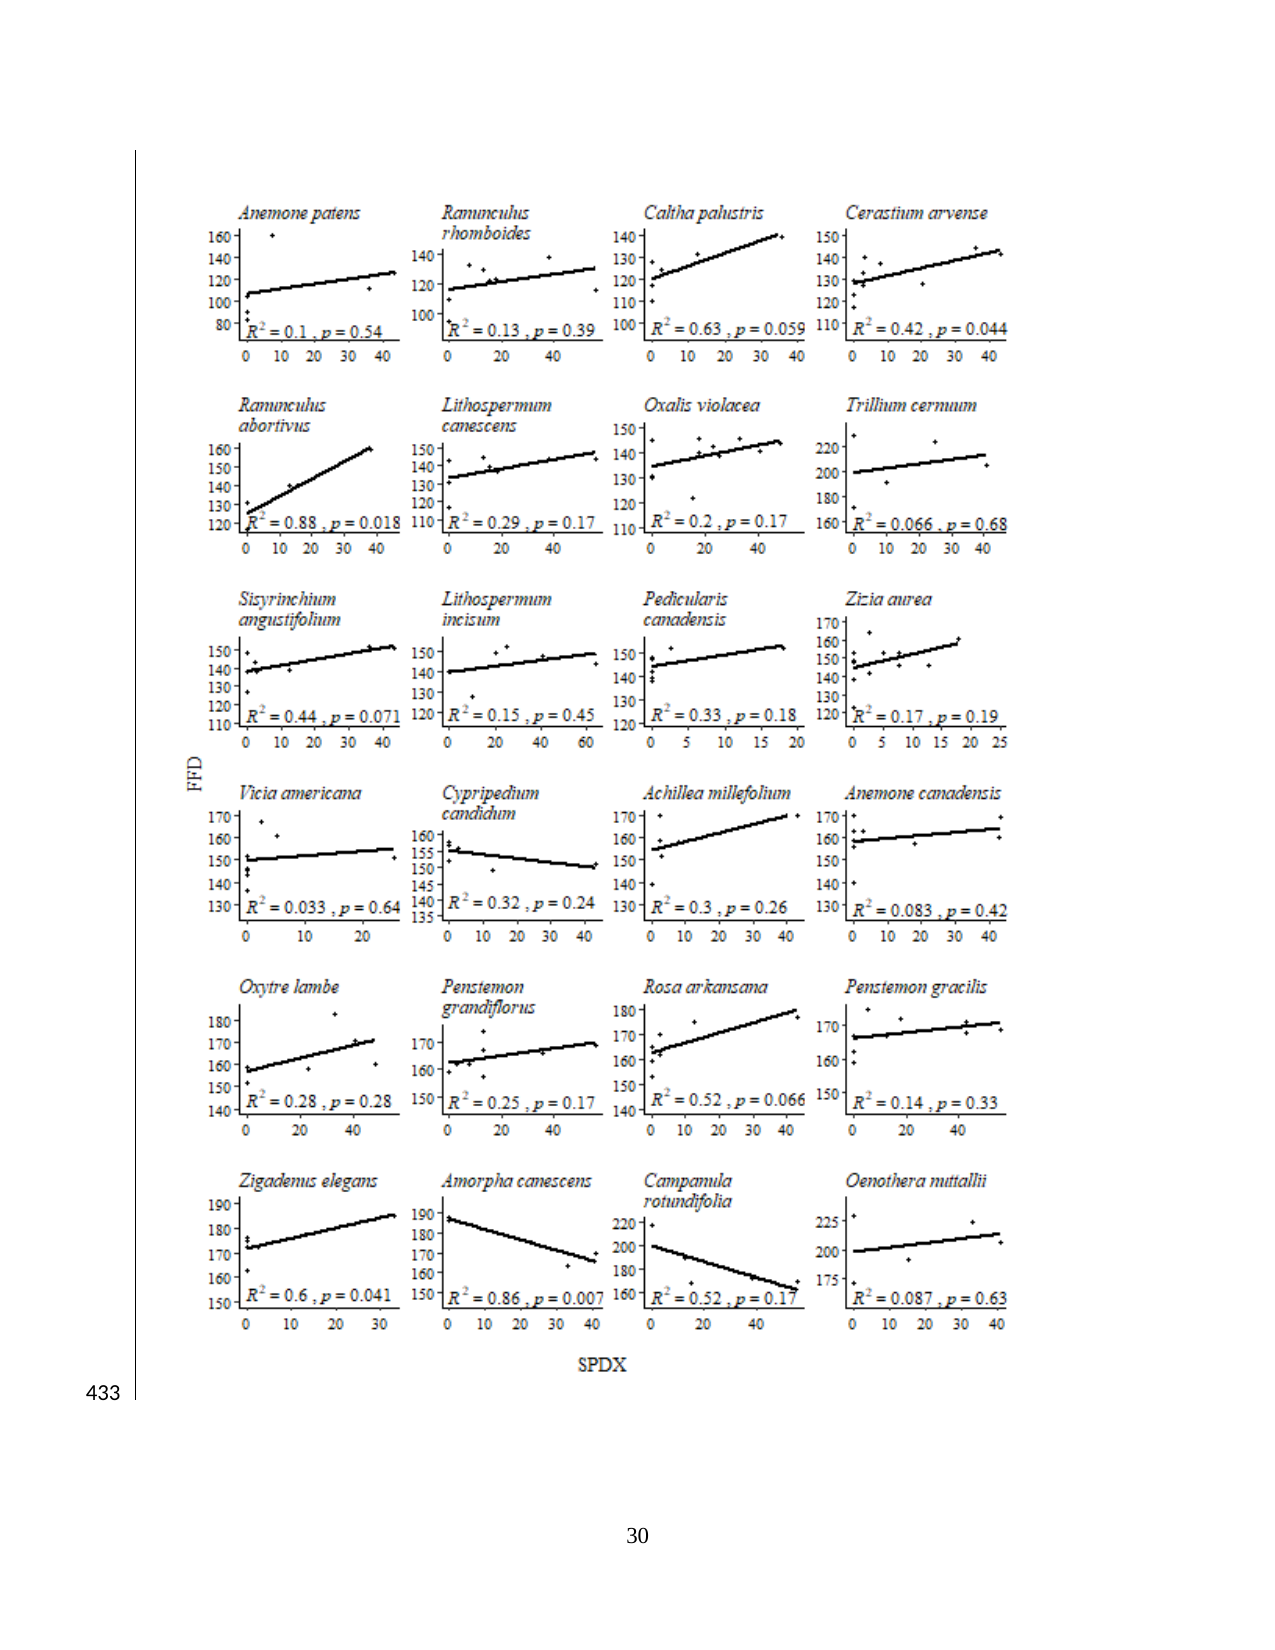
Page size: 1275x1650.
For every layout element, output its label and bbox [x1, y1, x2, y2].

picture [150, 150, 1030, 1400]
